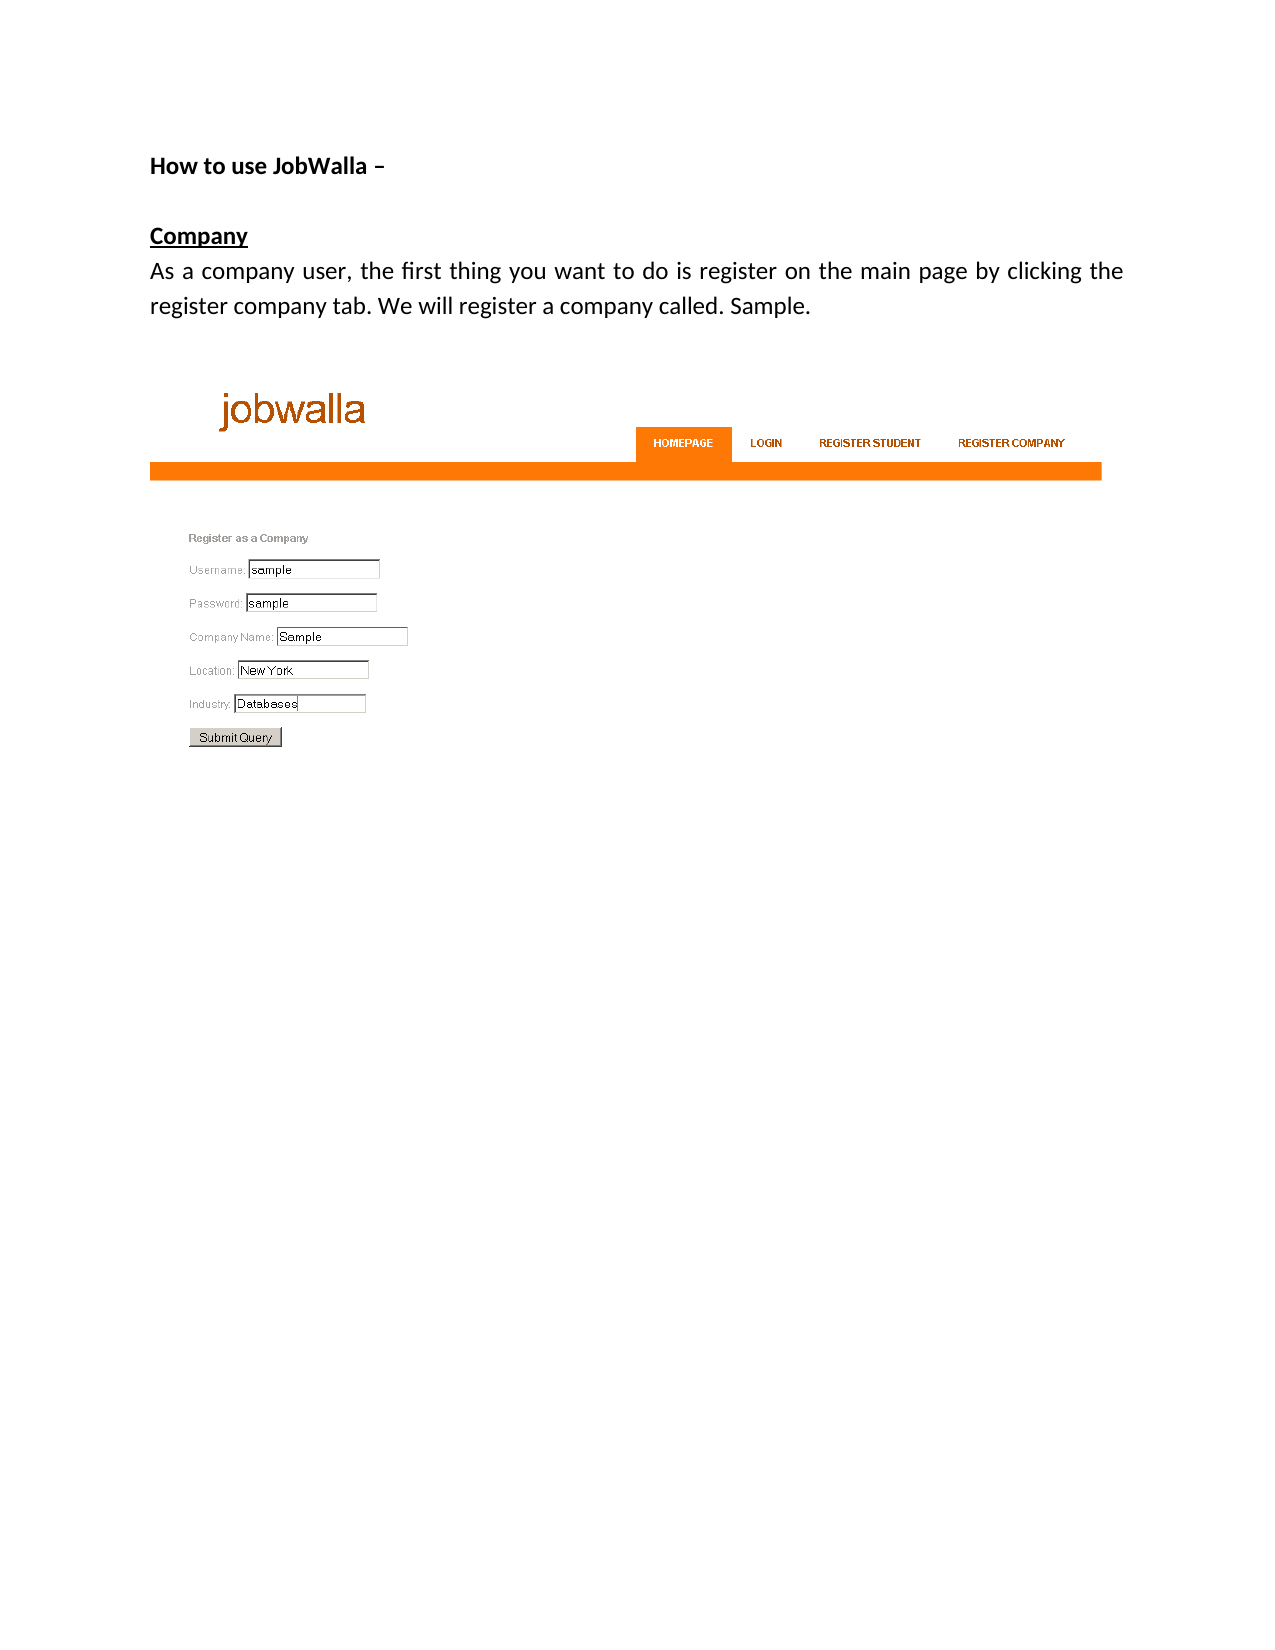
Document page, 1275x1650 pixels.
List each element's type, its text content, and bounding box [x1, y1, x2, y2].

text How to use JobWalla – [150, 150, 1125, 181]
text Company [150, 220, 1125, 251]
picture [150, 360, 1102, 793]
text As a company user, the first thing you want to do is register on the main page by clicking the register company tab. We will register a company called. Sample. [150, 255, 1125, 321]
